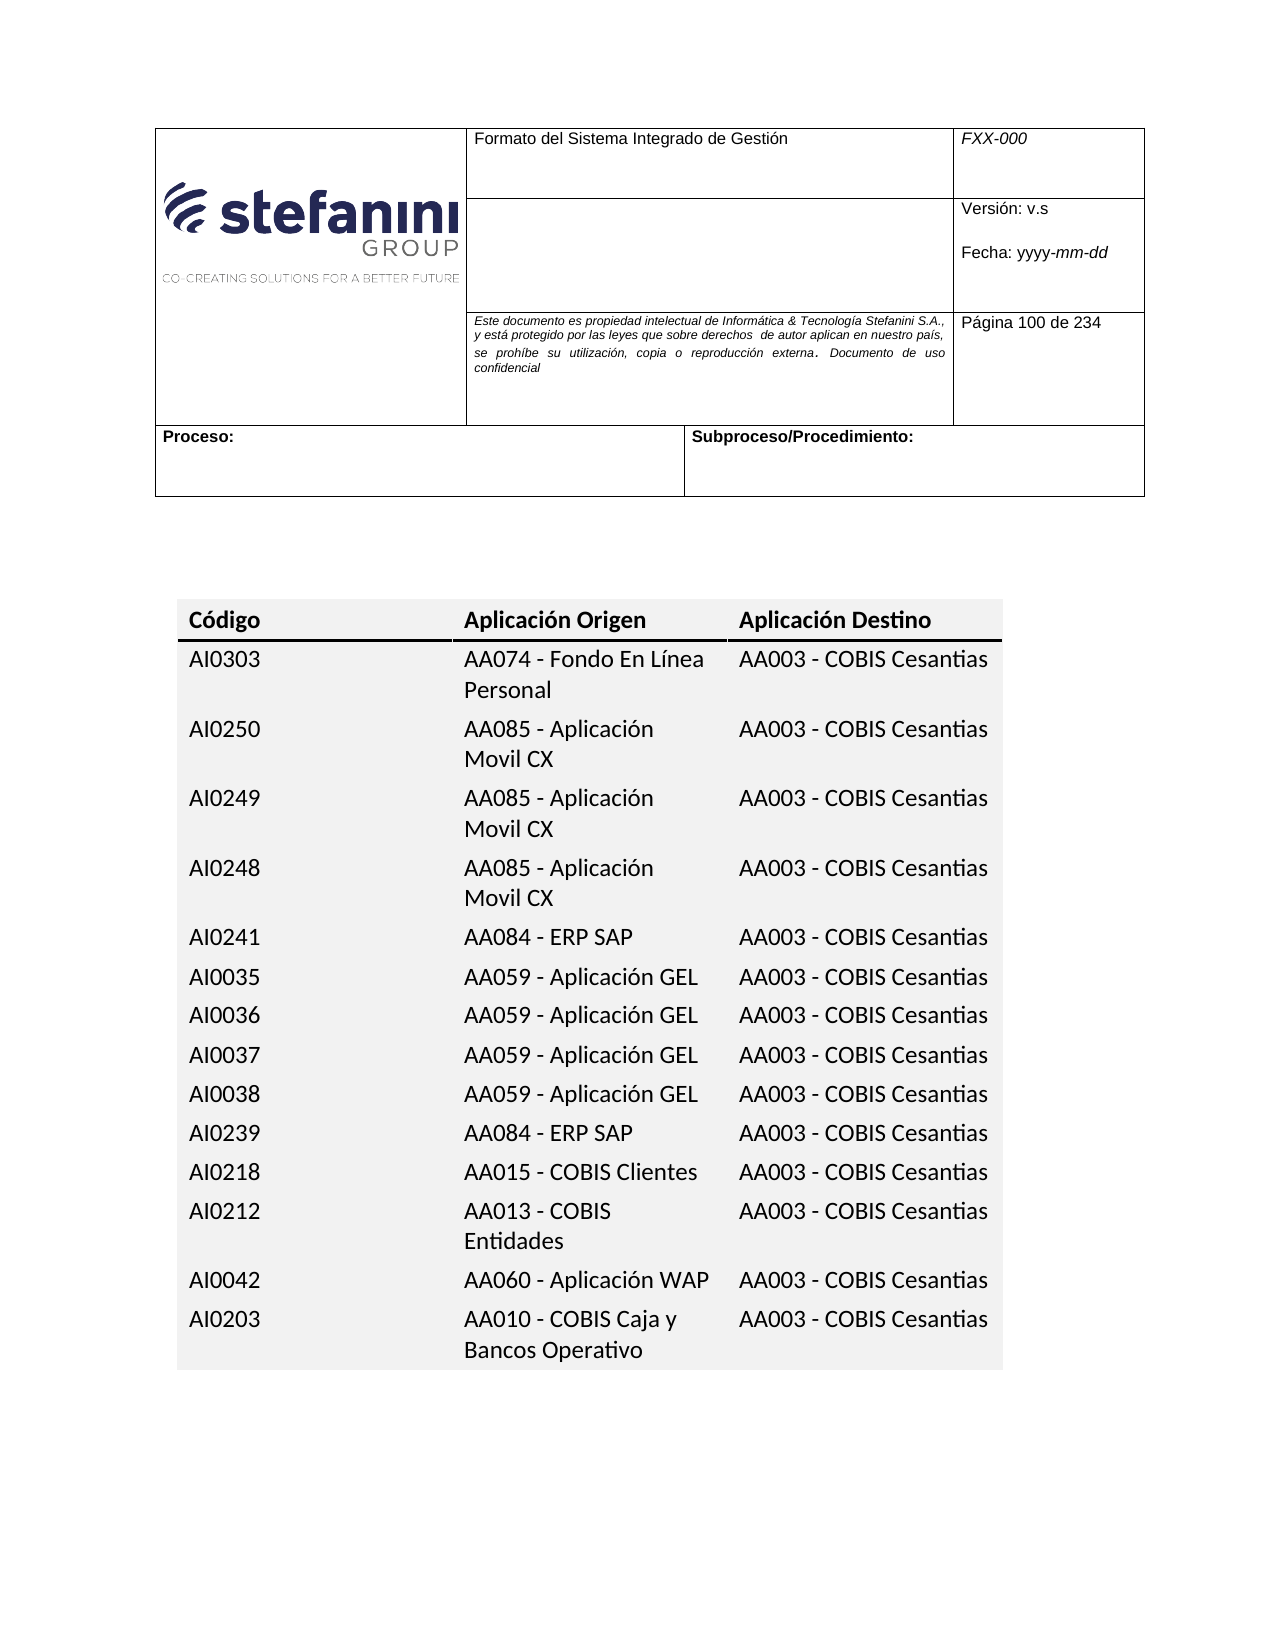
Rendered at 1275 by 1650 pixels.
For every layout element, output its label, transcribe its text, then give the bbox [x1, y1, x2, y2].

table_cell AA085 - Aplicación Movil CX [453, 848, 727, 917]
table_cell AI0241 [178, 918, 452, 956]
table_cell AA003 - COBIS Cesantias [728, 1113, 1002, 1151]
table_cell AA015 - COBIS Clientes [453, 1152, 727, 1190]
table_cell AA010 - COBIS Caja y Bancos Operativo [453, 1300, 727, 1368]
table_cell AA003 - COBIS Cesantias [728, 996, 1002, 1034]
table_cell AI0239 [178, 1113, 452, 1151]
table_cell AA003 - COBIS Cesantias [728, 1261, 1002, 1299]
table_cell AA003 - COBIS Cesantias [728, 709, 1002, 778]
table_cell AA003 - COBIS Cesantias [728, 1300, 1002, 1368]
table_cell AI0250 [178, 709, 452, 778]
table_header Código [178, 600, 452, 638]
table_cell AA003 - COBIS Cesantias [728, 1152, 1002, 1190]
picture [162, 182, 460, 286]
table_cell AI0249 [178, 779, 452, 847]
table_cell AA060 - Aplicación WAP [453, 1261, 727, 1299]
table_cell AA085 - Aplicación Movil CX [453, 779, 727, 847]
table_cell AI0248 [178, 848, 452, 917]
table_cell AA003 - COBIS Cesantias [728, 848, 1002, 917]
table_header Aplicación Destino [728, 600, 1002, 638]
table_cell AI0042 [178, 1261, 452, 1299]
table_cell AA084 - ERP SAP [453, 918, 727, 956]
table_cell AA084 - ERP SAP [453, 1113, 727, 1151]
table_cell AI0203 [178, 1300, 452, 1368]
table_cell AA003 - COBIS Cesantias [728, 1191, 1002, 1260]
table_cell AI0303 [178, 642, 452, 708]
table_cell AI0037 [178, 1035, 452, 1073]
table_cell AA003 - COBIS Cesantias [728, 957, 1002, 995]
table_cell AA059 - Aplicación GEL [453, 1035, 727, 1073]
table_cell AA085 - Aplicación Movil CX [453, 709, 727, 778]
table_cell AA013 - COBIS Entidades [453, 1191, 727, 1260]
table_cell AI0035 [178, 957, 452, 995]
table_cell AA003 - COBIS Cesantias [728, 642, 1002, 708]
table_cell AI0218 [178, 1152, 452, 1190]
table_cell AA003 - COBIS Cesantias [728, 1074, 1002, 1112]
table_cell AA003 - COBIS Cesantias [728, 779, 1002, 847]
table_cell AA003 - COBIS Cesantias [728, 918, 1002, 956]
table_cell AA059 - Aplicación GEL [453, 996, 727, 1034]
table_cell AA074 - Fondo En Línea Personal [453, 642, 727, 708]
table_cell AI0212 [178, 1191, 452, 1260]
table_cell AA059 - Aplicación GEL [453, 957, 727, 995]
table_cell AA003 - COBIS Cesantias [728, 1035, 1002, 1073]
table_cell AA059 - Aplicación GEL [453, 1074, 727, 1112]
table_cell AI0036 [178, 996, 452, 1034]
table_cell AI0038 [178, 1074, 452, 1112]
table_header Aplicación Origen [453, 600, 727, 638]
